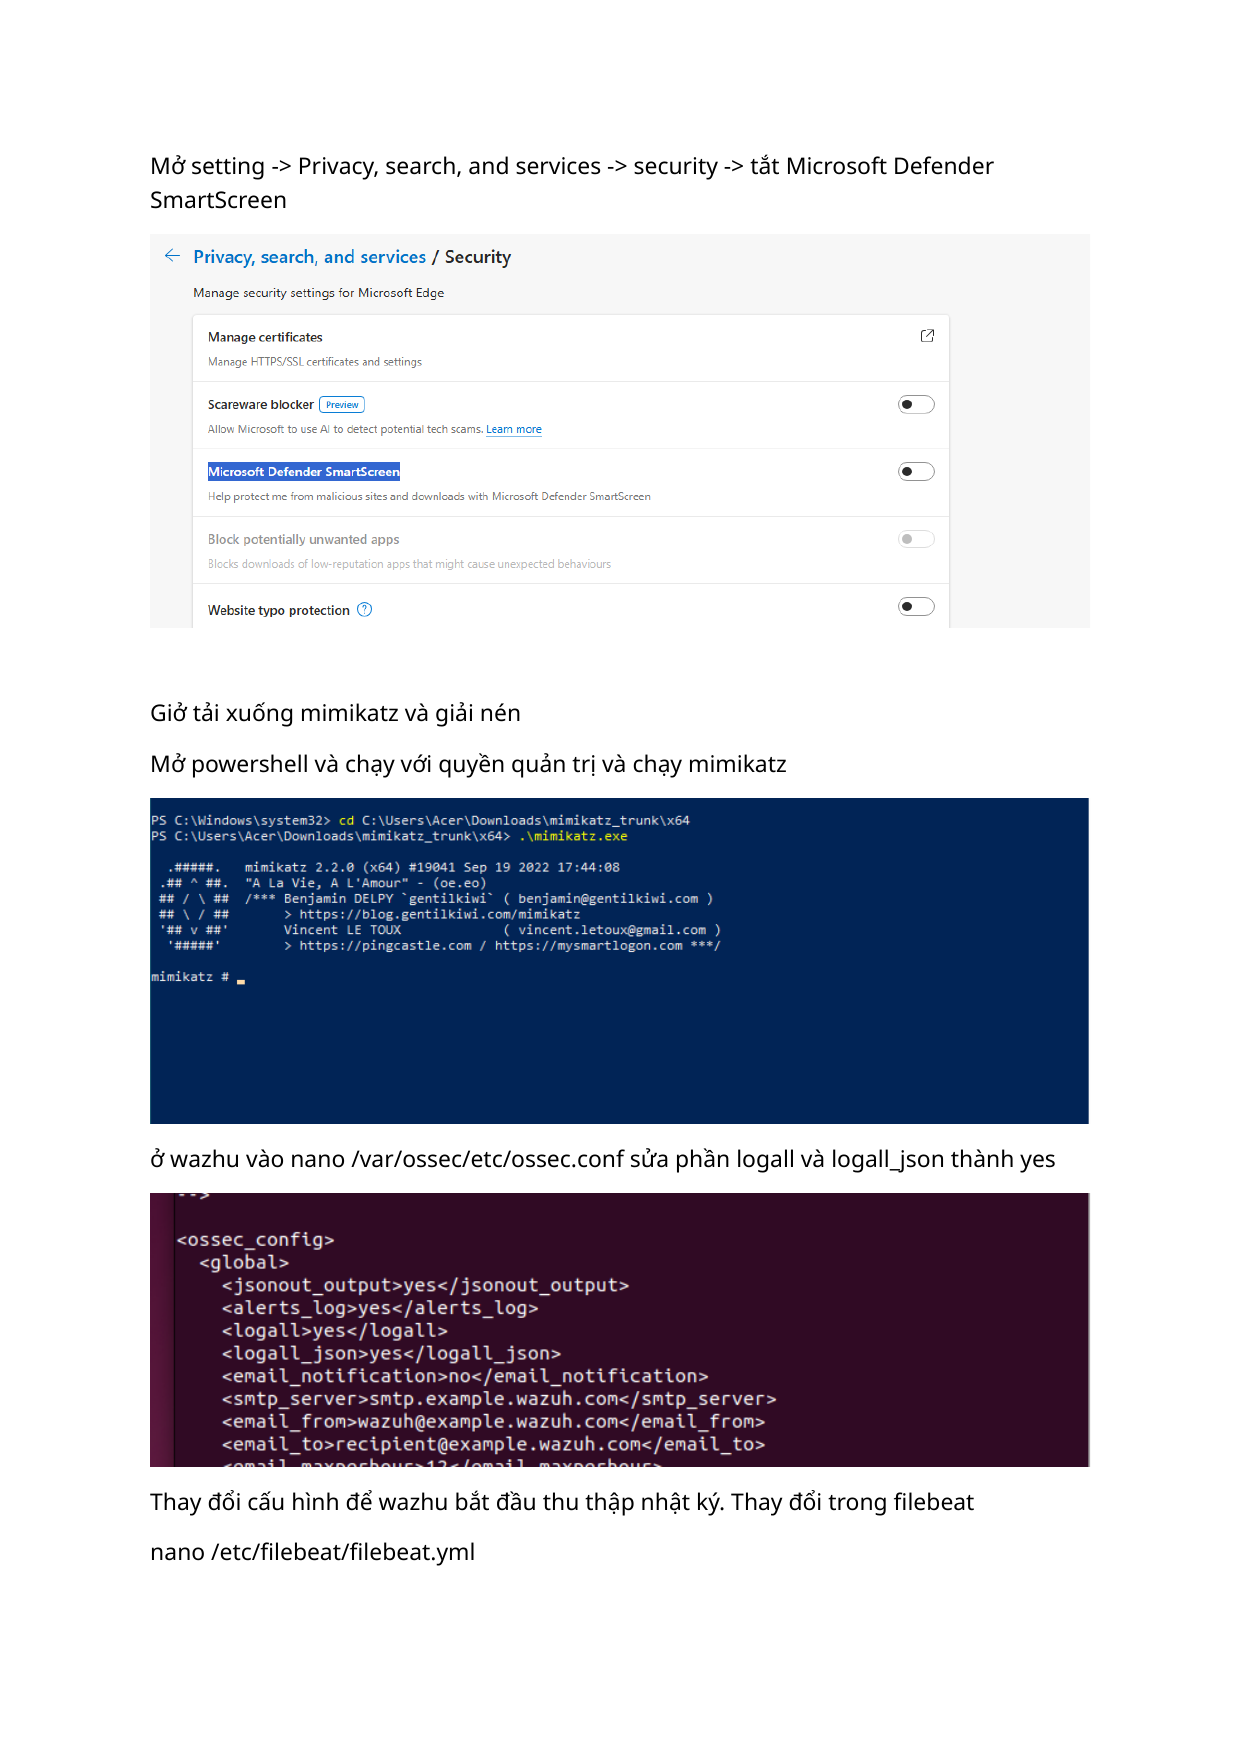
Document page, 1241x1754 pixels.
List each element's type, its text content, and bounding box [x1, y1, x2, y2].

text Mở setting -> Privacy, search, and services -> security -> tắt Microsoft Defender SmartScreen [150, 150, 1090, 215]
text Thay đổi cấu hình để wazhu bắt đầu thu thập nhật ký. Thay đổi trong filebeat [150, 1486, 1090, 1517]
picture [150, 1193, 1091, 1467]
text nano /etc/filebeat/filebeat.yml [150, 1536, 1090, 1567]
text ở wazhu vào nano /var/ossec/etc/ossec.conf sửa phần logall và logall_json thành yes [150, 1143, 1090, 1174]
text Giở tải xuống mimikatz và giải nén [150, 697, 1090, 728]
picture [150, 234, 1091, 628]
text Mở powershell và chạy với quyền quản trị và chạy mimikatz [150, 748, 1090, 779]
picture [150, 798, 1091, 1124]
